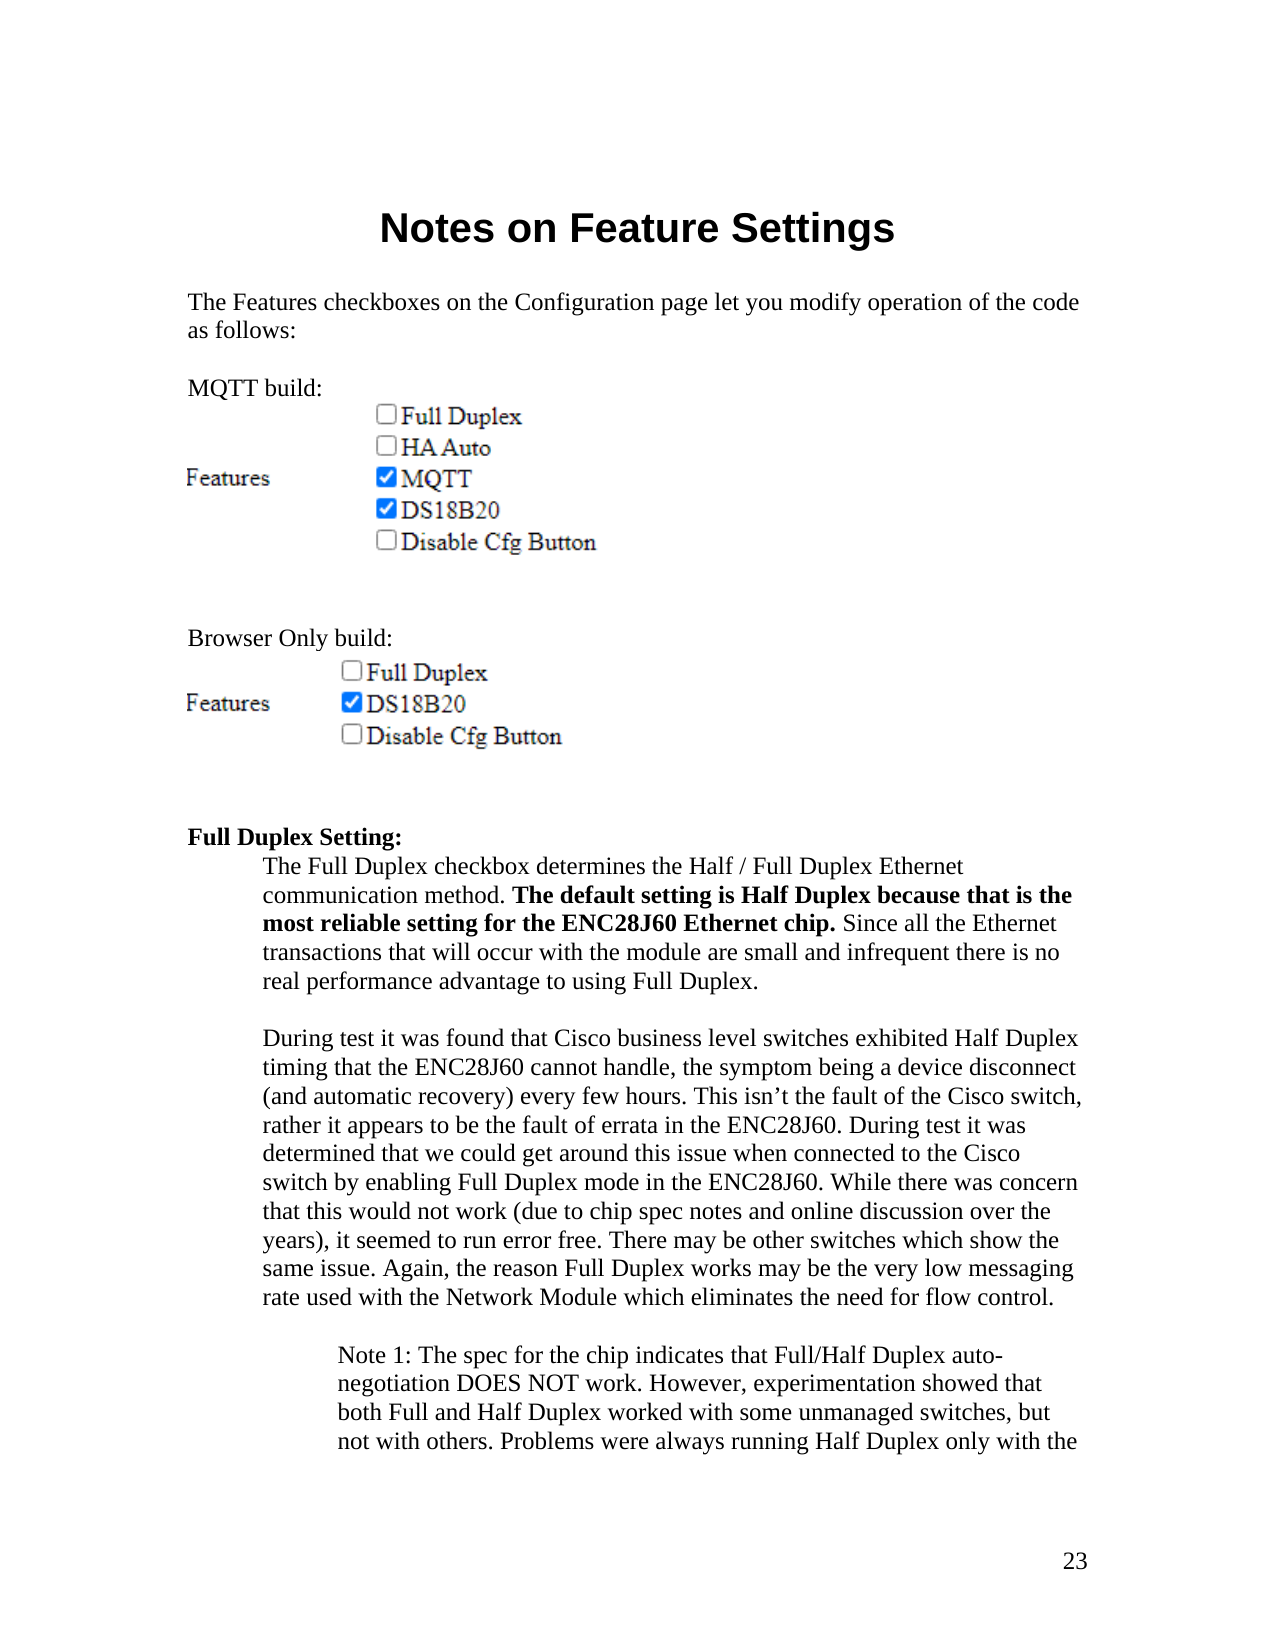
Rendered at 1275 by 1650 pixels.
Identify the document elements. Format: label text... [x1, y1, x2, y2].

picture [187, 401, 632, 566]
text Browser Only build: [187, 623, 1087, 652]
text The Features checkboxes on the Configuration page let you modify operation of the code as follows: [187, 287, 1087, 344]
text The Full Duplex checkbox determines the Half / Full Duplex Ethernet communication method. The default setting is Half Duplex because that is the most reliable setting for the ENC28J60 Ethernet chip. Since all the Ethernet transactions that will occur with the module are small and infrequent there is no real performance advantage to using Full Duplex. [262, 851, 1087, 995]
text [337, 1340, 1087, 1455]
text During test it was found that Cisco business level switches exhibited Half Duplex timing that the ENC28J60 cannot handle, the symptom being a device disconnect (and automatic recovery) every few hours. This isn’t the fault of the Cisco switch, rather it appears to be the fault of errata in the ENC28J60. During test it was determined that we could get around this issue when connected to the Cisco switch by enabling Full Duplex mode in the ENC28J60. While there was concern that this would not work (due to chip spec notes and online discussion over the years), it seemed to run error free. There may be other switches which show the same issue. Again, the reason Full Duplex works may be the very low messaging rate used with the Network Module which eliminates the need for flow control. [262, 1023, 1087, 1311]
subtitle Notes on Feature Settings [187, 204, 1087, 252]
text Full Duplex Setting: [187, 822, 1087, 851]
picture [187, 651, 577, 765]
text MQTT build: [187, 373, 1087, 402]
